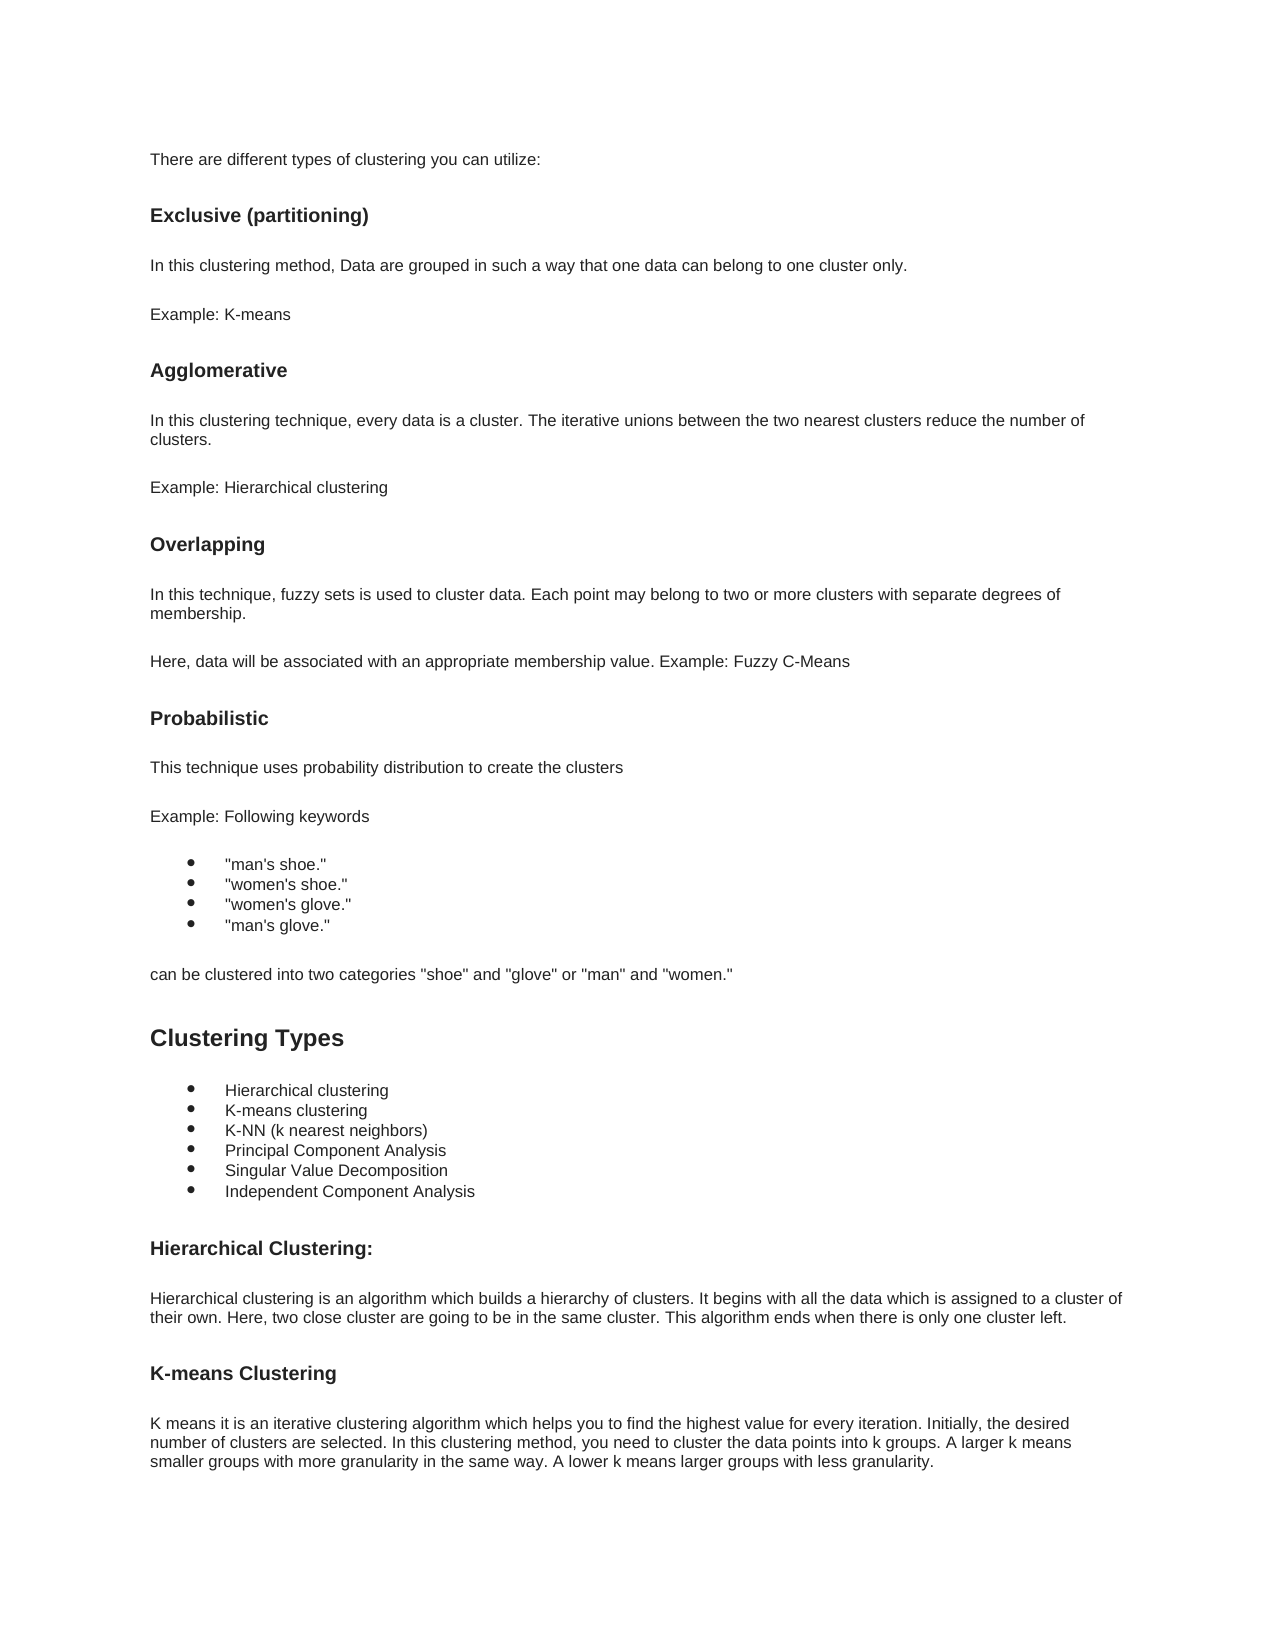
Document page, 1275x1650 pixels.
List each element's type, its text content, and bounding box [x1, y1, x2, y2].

text can be clustered into two categories "shoe" and "glove" or "man" and "women." [150, 964, 1125, 984]
list "man's glove." [187, 915, 1125, 935]
list K-NN (k nearest neighbors) [187, 1121, 1125, 1141]
text In this clustering method, Data are grouped in such a way that one data can belong to one cluster only. [150, 256, 1125, 275]
subtitle Overlapping [150, 527, 1125, 555]
list Principal Component Analysis [187, 1141, 1125, 1161]
text In this technique, fuzzy sets is used to cluster data. Each point may belong to two or more clusters with separate degrees of membership. [150, 584, 1125, 623]
list "women's glove." [187, 895, 1125, 915]
subtitle Clustering Types [150, 1013, 1125, 1052]
list "women's shoe." [187, 875, 1125, 895]
text Here, data will be associated with an appropriate membership value. Example: Fuzzy C-Means [150, 652, 1125, 671]
text Hierarchical clustering is an algorithm which builds a hierarchy of clusters. It begins with all the data which is assigned to a cluster of their own. Here, two close cluster are going to be in the same cluster. This algorithm ends when there is only one cluster left. [150, 1288, 1125, 1327]
text Example: K-means [150, 304, 1125, 324]
list K-means clustering [187, 1101, 1125, 1121]
text K means it is an iterative clustering algorithm which helps you to find the highest value for every iteration. Initially, the desired number of clusters are selected. In this clustering method, you need to cluster the data points into k groups. A larger k means smaller groups with more granularity in the same way. A lower k means larger groups with less granularity. [150, 1414, 1125, 1471]
subtitle Probabilistic [150, 700, 1125, 729]
subtitle Hierarchical Clustering: [150, 1231, 1125, 1259]
text There are different types of clustering you can utilize: [150, 150, 1125, 169]
subtitle K-means Clustering [150, 1356, 1125, 1385]
text This technique uses probability distribution to create the clusters [150, 758, 1125, 777]
subtitle Exclusive (partitioning) [150, 198, 1125, 227]
list Independent Component Analysis [187, 1181, 1125, 1201]
list "man's shoe." [187, 855, 1125, 875]
subtitle Agglomerative [150, 353, 1125, 382]
text Example: Hierarchical clustering [150, 478, 1125, 497]
list Hierarchical clustering [187, 1081, 1125, 1101]
text Example: Following keywords [150, 807, 1125, 826]
list Singular Value Decomposition [187, 1161, 1125, 1181]
text In this clustering technique, every data is a cluster. The iterative unions between the two nearest clusters reduce the number of clusters. [150, 411, 1125, 449]
